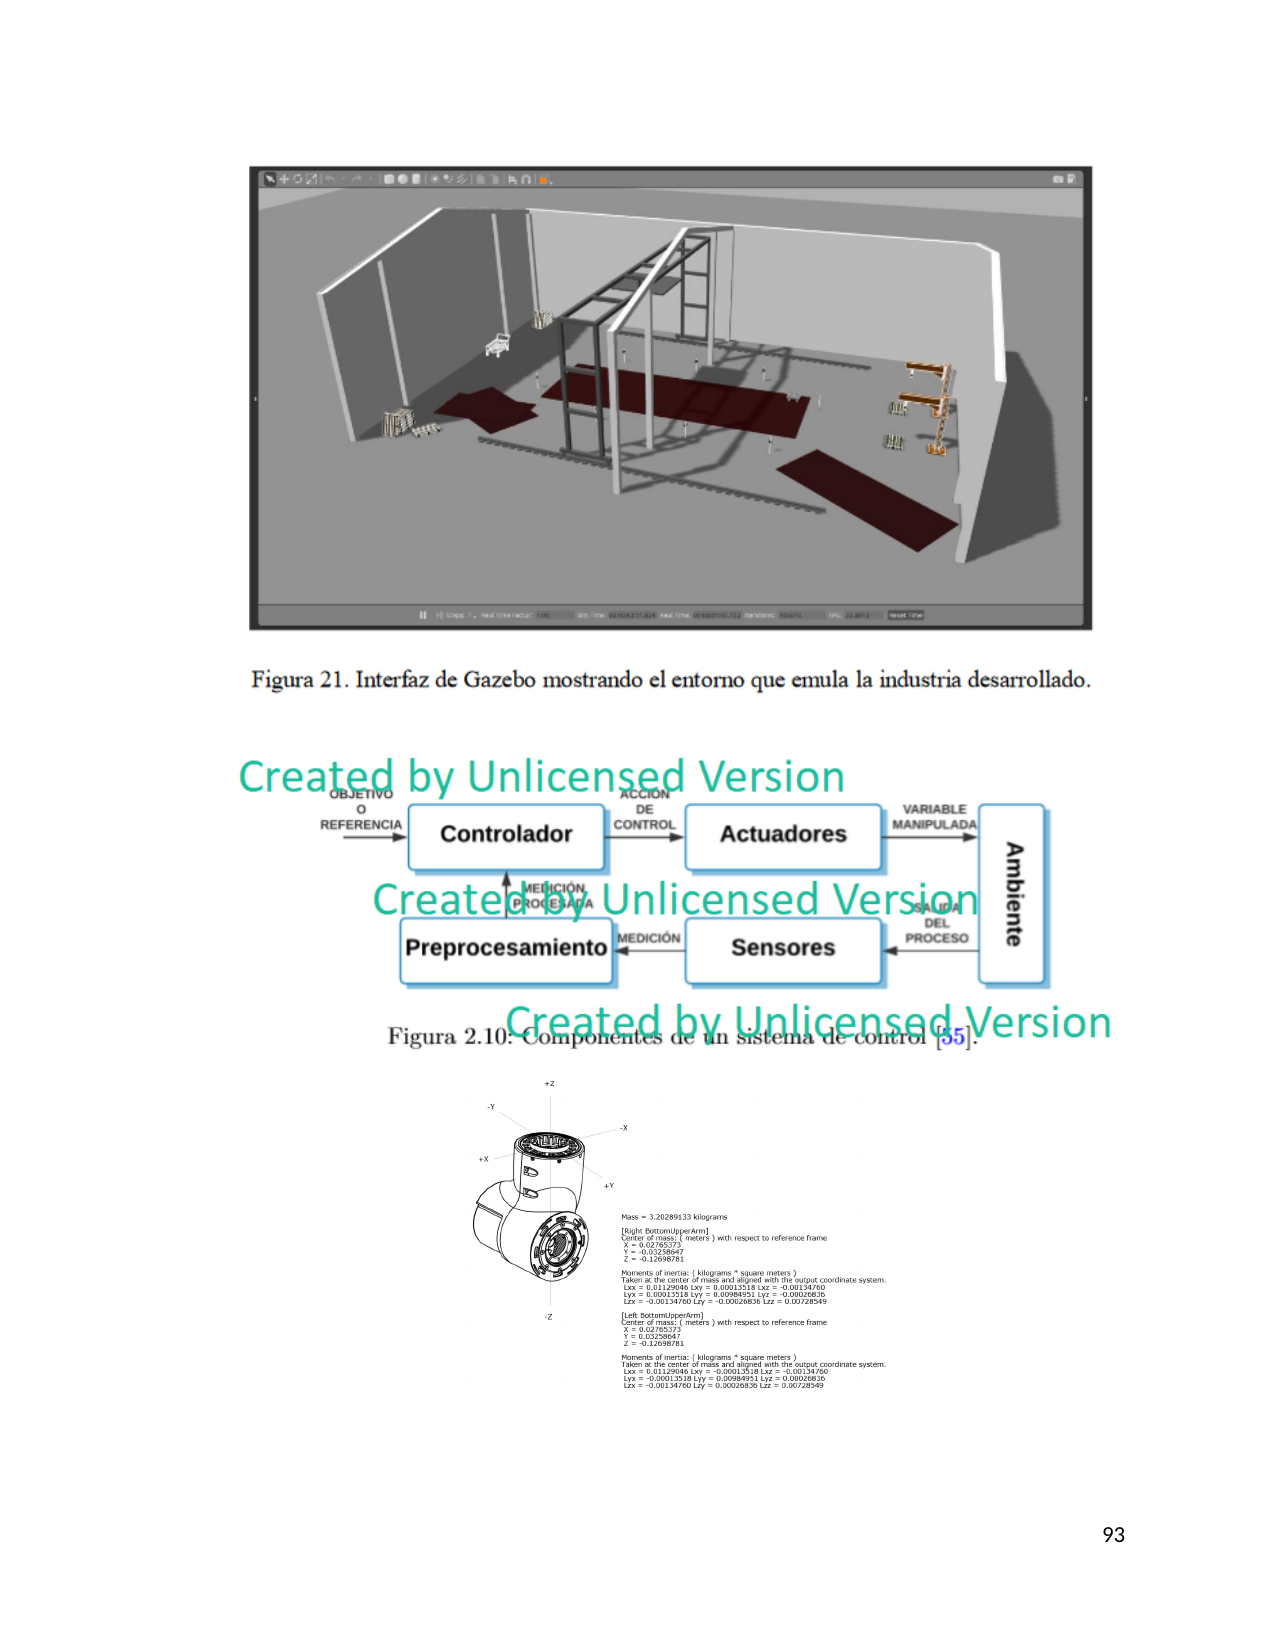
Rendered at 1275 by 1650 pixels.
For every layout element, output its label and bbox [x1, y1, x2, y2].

picture [225, 150, 1125, 718]
picture [457, 1075, 893, 1391]
picture [225, 731, 1125, 1062]
